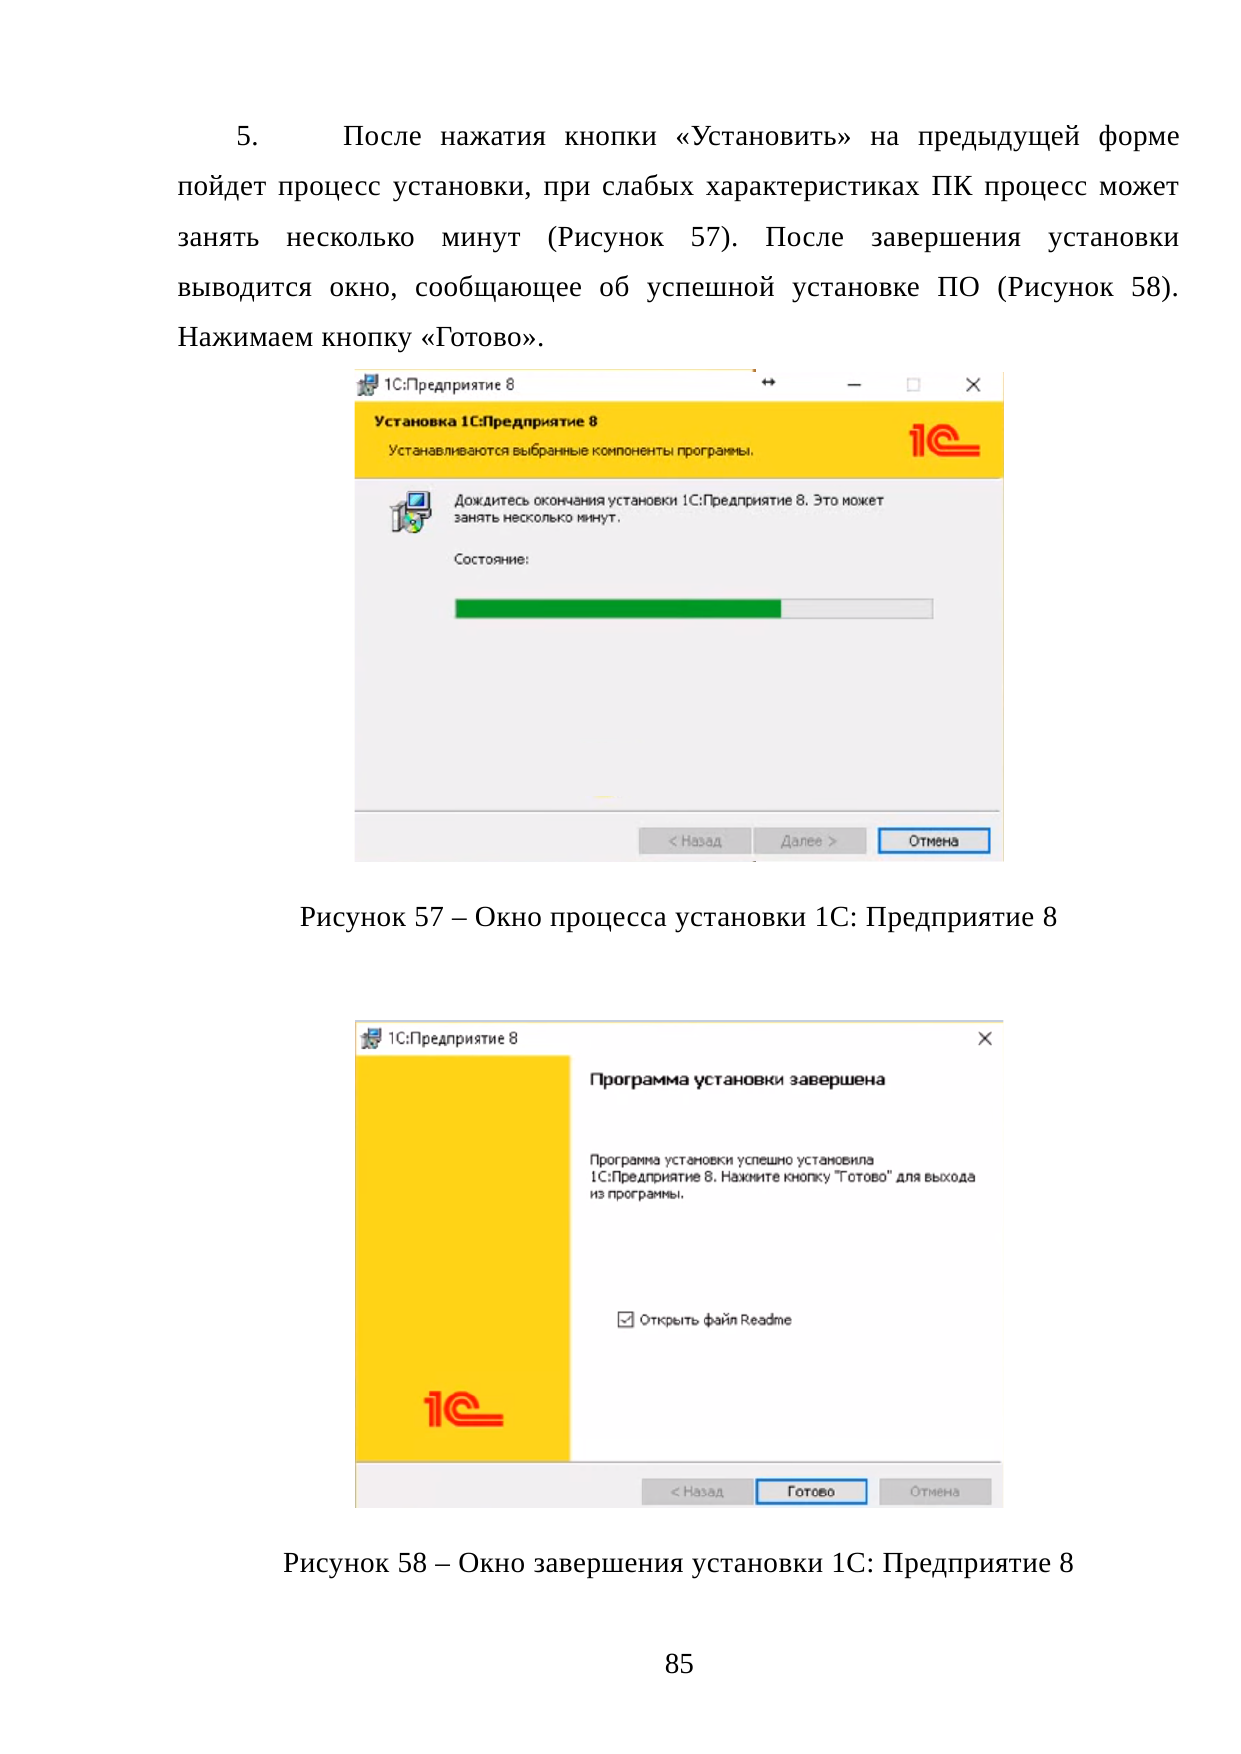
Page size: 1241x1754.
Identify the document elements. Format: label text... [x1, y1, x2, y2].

title После нажатия кнопки «Установить» на предыдущей форме пойдет процесс установки, при слабых характеристиках ПК процесс может занять несколько минут (Рисунок 57). После завершения установки выводится окно, сообщающее об успешной установке ПО (Рисунок 58). Нажимаем кнопку «Готово». [177, 118, 1181, 353]
picture [354, 369, 1004, 862]
picture [355, 1020, 1004, 1508]
title Рисунок 58 – Окно завершения установки 1С: Предприятие 8 [177, 1545, 1181, 1579]
title Рисунок 57 – Окно процесса установки 1С: Предприятие 8 [177, 899, 1181, 932]
